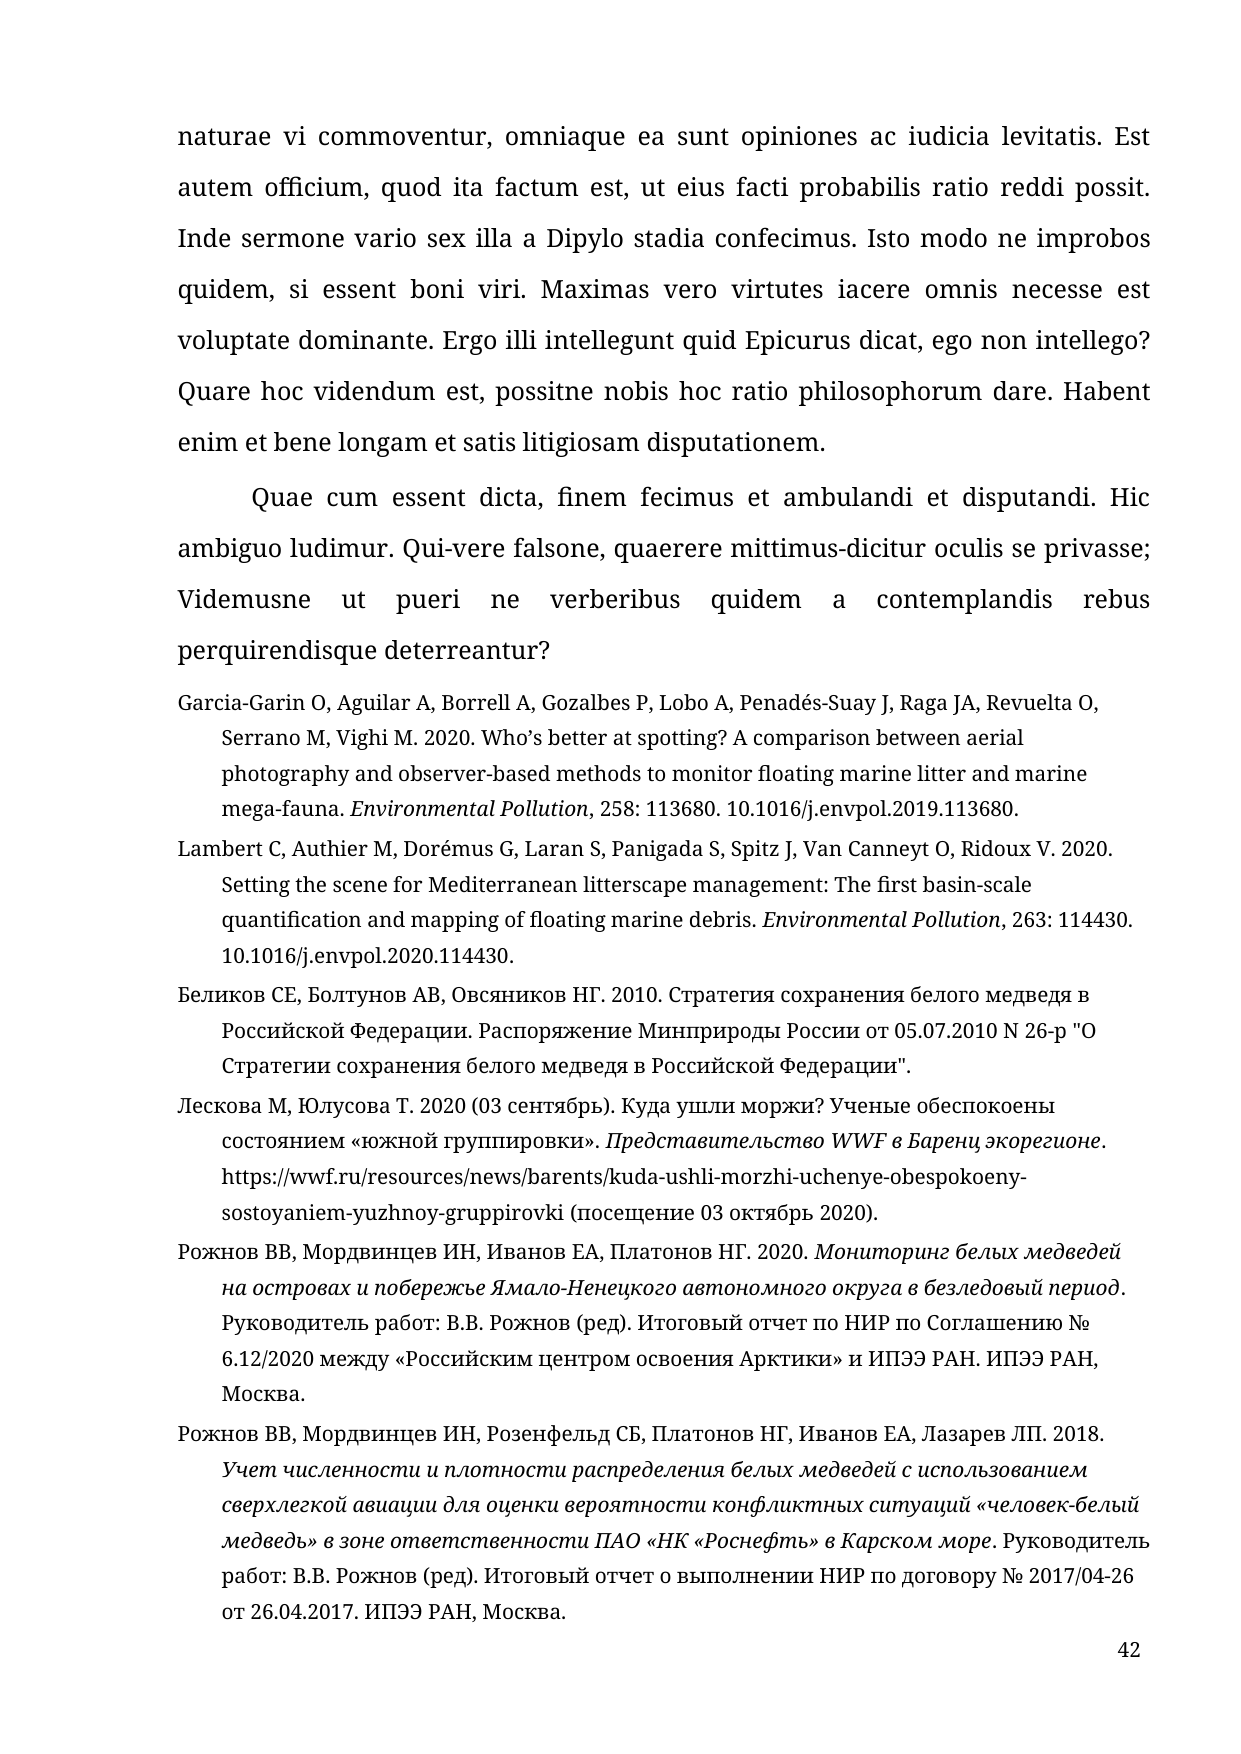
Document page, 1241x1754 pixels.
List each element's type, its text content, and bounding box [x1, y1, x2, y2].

text Garcia-Garin O, Aguilar A, Borrell A, Gozalbes P, Lobo A, Penadés-Suay J, Raga JA, Revuelta O, Serrano M, Vighi M. 2020. Who’s better at spotting? A comparison between aerial photography and observer-based methods to monitor floating marine litter and marine mega-fauna. Environmental Pollution, 258: 113680. 10.1016/j.envpol.2019.113680. [177, 688, 1152, 823]
text Лескова М, Юлусова Т. 2020 (03 сентябрь). Куда ушли моржи? Ученые обеспокоены состоянием «южной группировки». Представительство WWF в Баренц экорегионе. https://wwf.ru/resources/news/barents/kuda-ushli-morzhi-uchenye-obespokoeny-sostoyaniem-yuzhnoy-gruppirovki (посещение 03 октябрь 2020). [177, 1091, 1152, 1226]
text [177, 118, 1152, 458]
text Lambert C, Authier M, Dorémus G, Laran S, Panigada S, Spitz J, Van Canneyt O, Ridoux V. 2020. Setting the scene for Mediterranean litterscape management: The first basin-scale quantification and mapping of floating marine debris. Environmental Pollution, 263: 114430. 10.1016/j.envpol.2020.114430. [177, 834, 1152, 969]
text Quae cum essent dicta, finem fecimus et ambulandi et disputandi. Hic ambiguo ludimur. Qui-vere falsone, quaerere mittimus-dicitur oculis se privasse; Videmusne ut pueri ne verberibus quidem a contemplandis rebus perquirendisque deterreantur? [177, 479, 1152, 667]
text Рожнов ВВ, Мордвинцев ИН, Розенфельд СБ, Платонов НГ, Иванов EA, Лазарев ЛП. 2018. Учет численности и плотности распределения белых медведей с использованием сверхлегкой авиации для оценки вероятности конфликтных ситуаций «человек-белый медведь» в зоне ответственности ПАО «НК «Роснефть» в Карском море. Руководитель работ: В.В. Рожнов (ред). Итоговый отчет о выполнении НИР по договору № 2017/04-26 от 26.04.2017. ИПЭЭ РАН, Москва. [177, 1419, 1152, 1625]
text Беликов СЕ, Болтунов АВ, Овсяников НГ. 2010. Стратегия сохранения белого медведя в Российской Федерации. Распоряжение Минприроды России от 05.07.2010 N 26-р "О Стратегии сохранения белого медведя в Российской Федерации". [177, 980, 1152, 1080]
text Рожнов ВВ, Мордвинцев ИН, Иванов ЕА, Платонов НГ. 2020. Мониторинг белых медведей на островах и побережье Ямало-Ненецкого автономного округа в безледовый период. Руководитель работ: В.В. Рожнов (ред). Итоговый отчет по НИР по Соглашению № 6.12/2020 между «Российским центром освоения Арктики» и ИПЭЭ РАН. ИПЭЭ РАН, Москва. [177, 1237, 1152, 1408]
